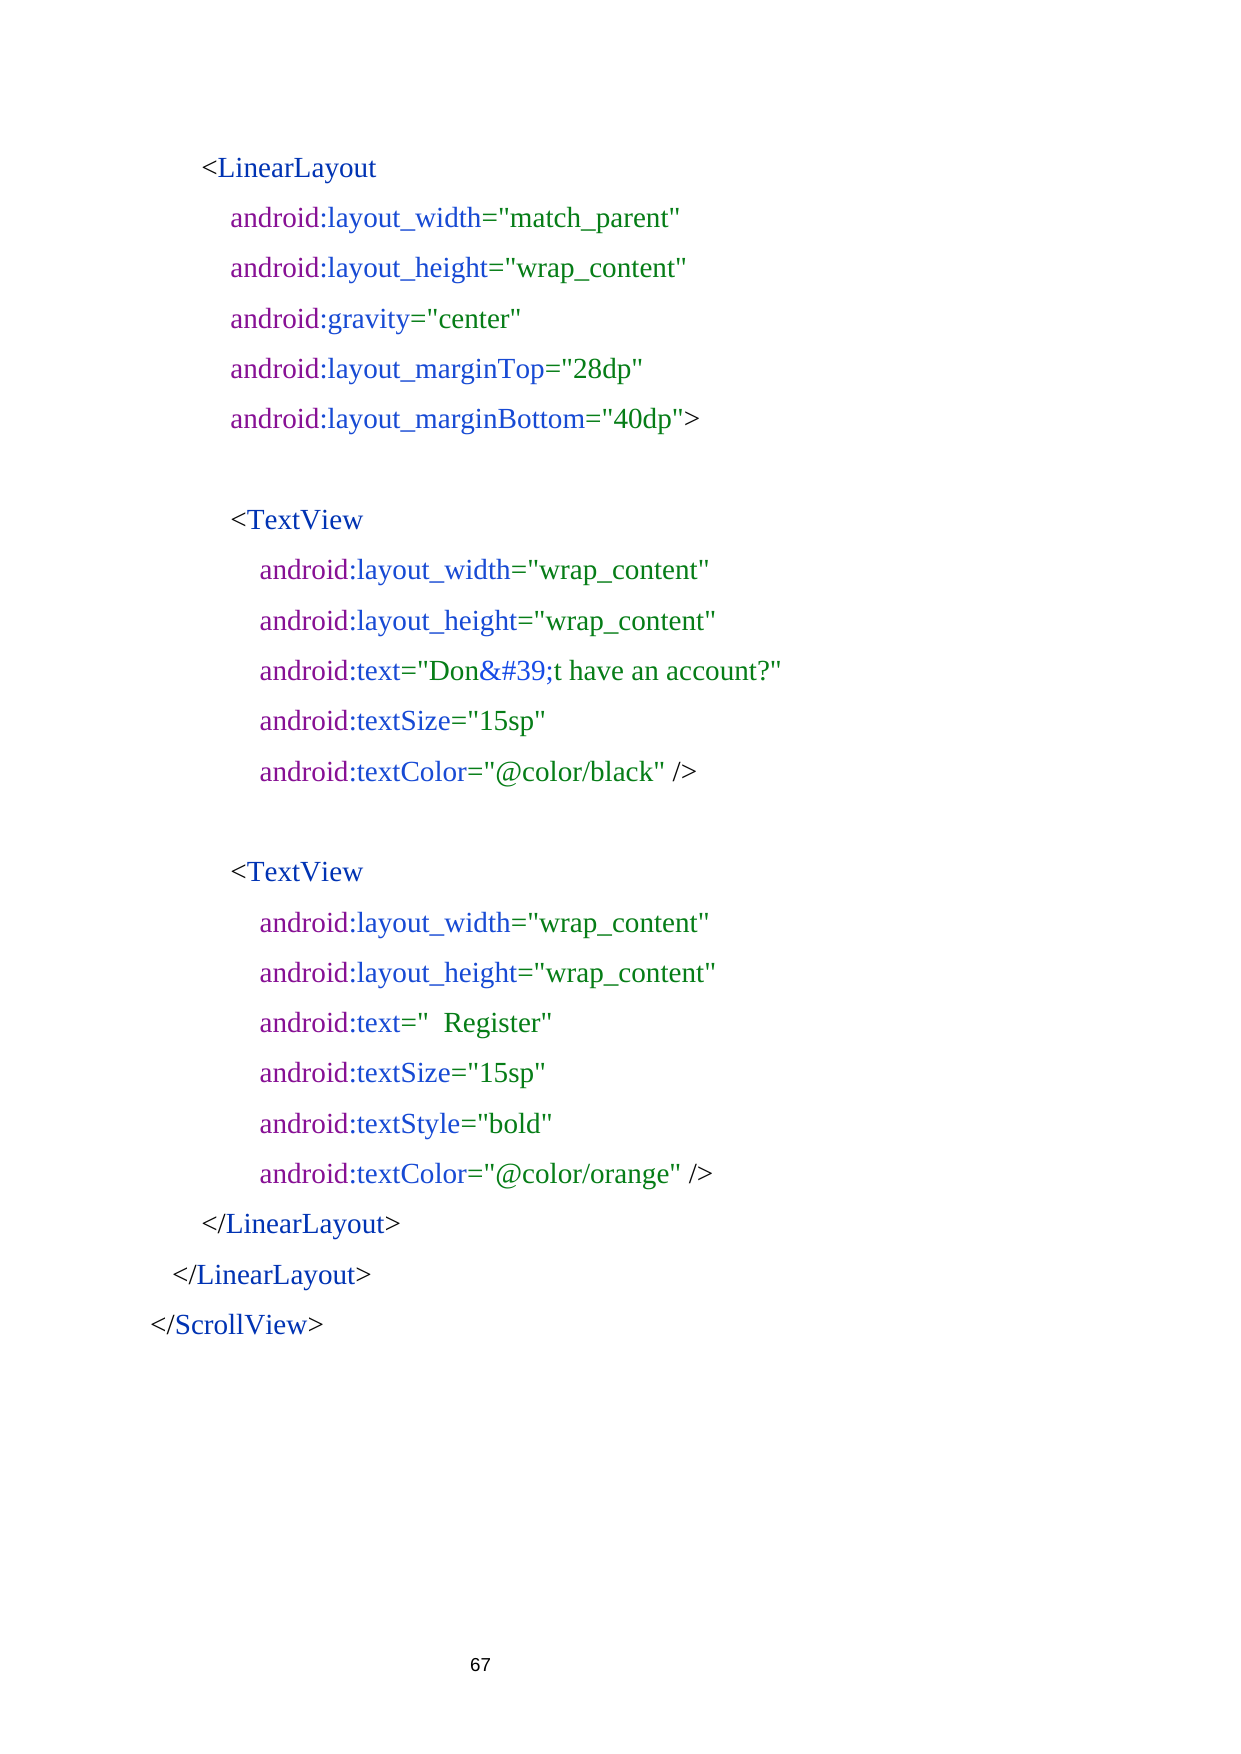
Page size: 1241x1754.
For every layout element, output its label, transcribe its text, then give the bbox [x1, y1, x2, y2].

text android:layout_height="wrap_content" [150, 955, 1090, 988]
text android:layout_height="wrap_content" [150, 251, 1090, 284]
text android:gravity="center" [150, 301, 1090, 334]
text android:textColor="@color/orange" /> [150, 1156, 1090, 1190]
text android:layout_width="match_parent" [150, 200, 1090, 234]
text android:layout_marginBottom="40dp"> [150, 402, 1090, 435]
text android:textColor="@color/black" /> [150, 754, 1090, 787]
text </ScrollView> [150, 1307, 1090, 1341]
text <TextView [150, 502, 1090, 536]
text <TextView [150, 854, 1090, 888]
text android:layout_marginTop="28dp" [150, 351, 1090, 385]
text </LinearLayout> [150, 1207, 1090, 1240]
text android:layout_height="wrap_content" [150, 603, 1090, 636]
text android:layout_width="wrap_content" [150, 905, 1090, 938]
text android:text="Don&#39;t have an account?" [150, 653, 1090, 687]
text <LinearLayout [150, 150, 1090, 183]
text android:textSize="15sp" [150, 1056, 1090, 1089]
text android:layout_width="wrap_content" [150, 552, 1090, 586]
text android:text=" Register" [150, 1005, 1090, 1039]
text </LinearLayout> [150, 1257, 1090, 1290]
text android:textStyle="bold" [150, 1106, 1090, 1139]
text android:textSize="15sp" [150, 703, 1090, 737]
